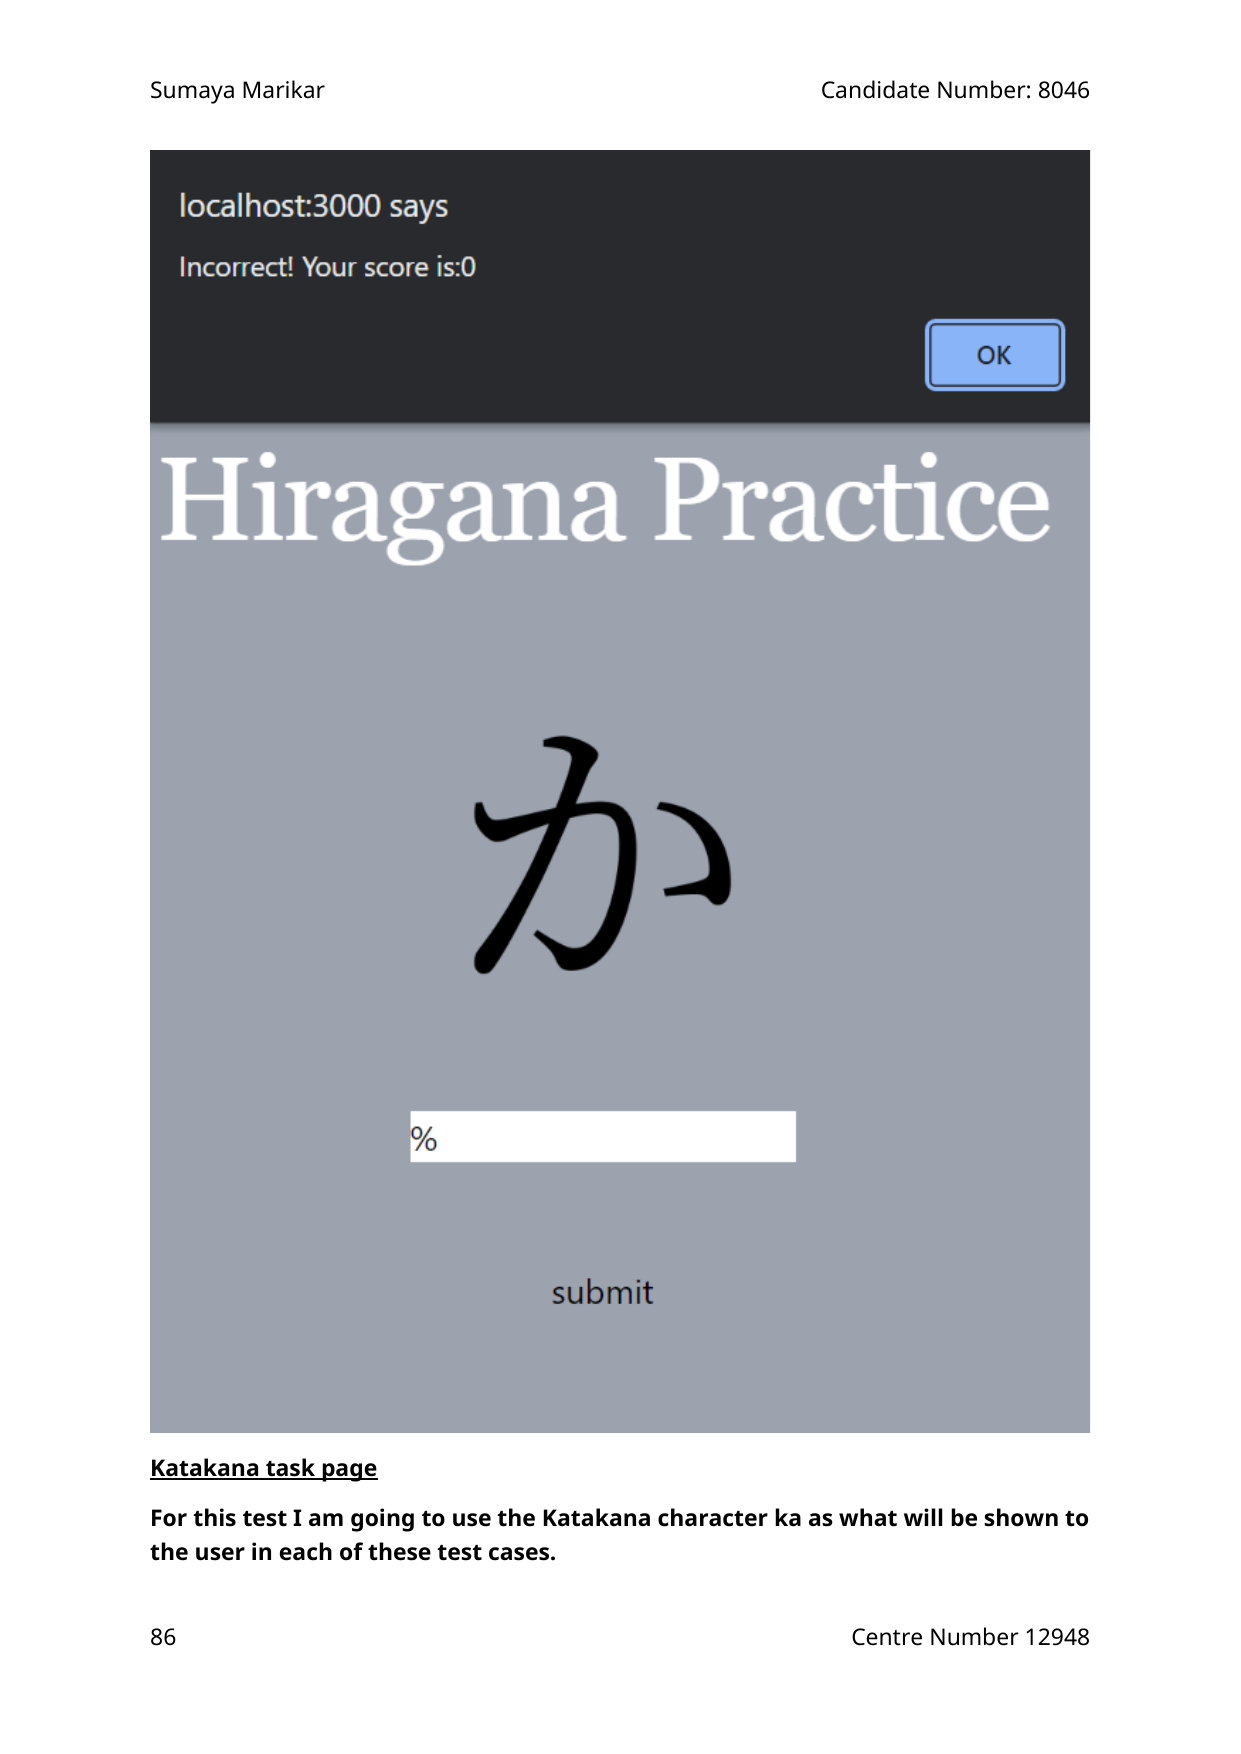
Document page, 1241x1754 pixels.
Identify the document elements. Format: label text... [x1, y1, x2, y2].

picture [150, 150, 1091, 1433]
text For this test I am going to use the Katakana character ka as what will be shown to the user in each of these test cases. [150, 1502, 1090, 1567]
text Katakana task page [150, 1452, 1090, 1483]
